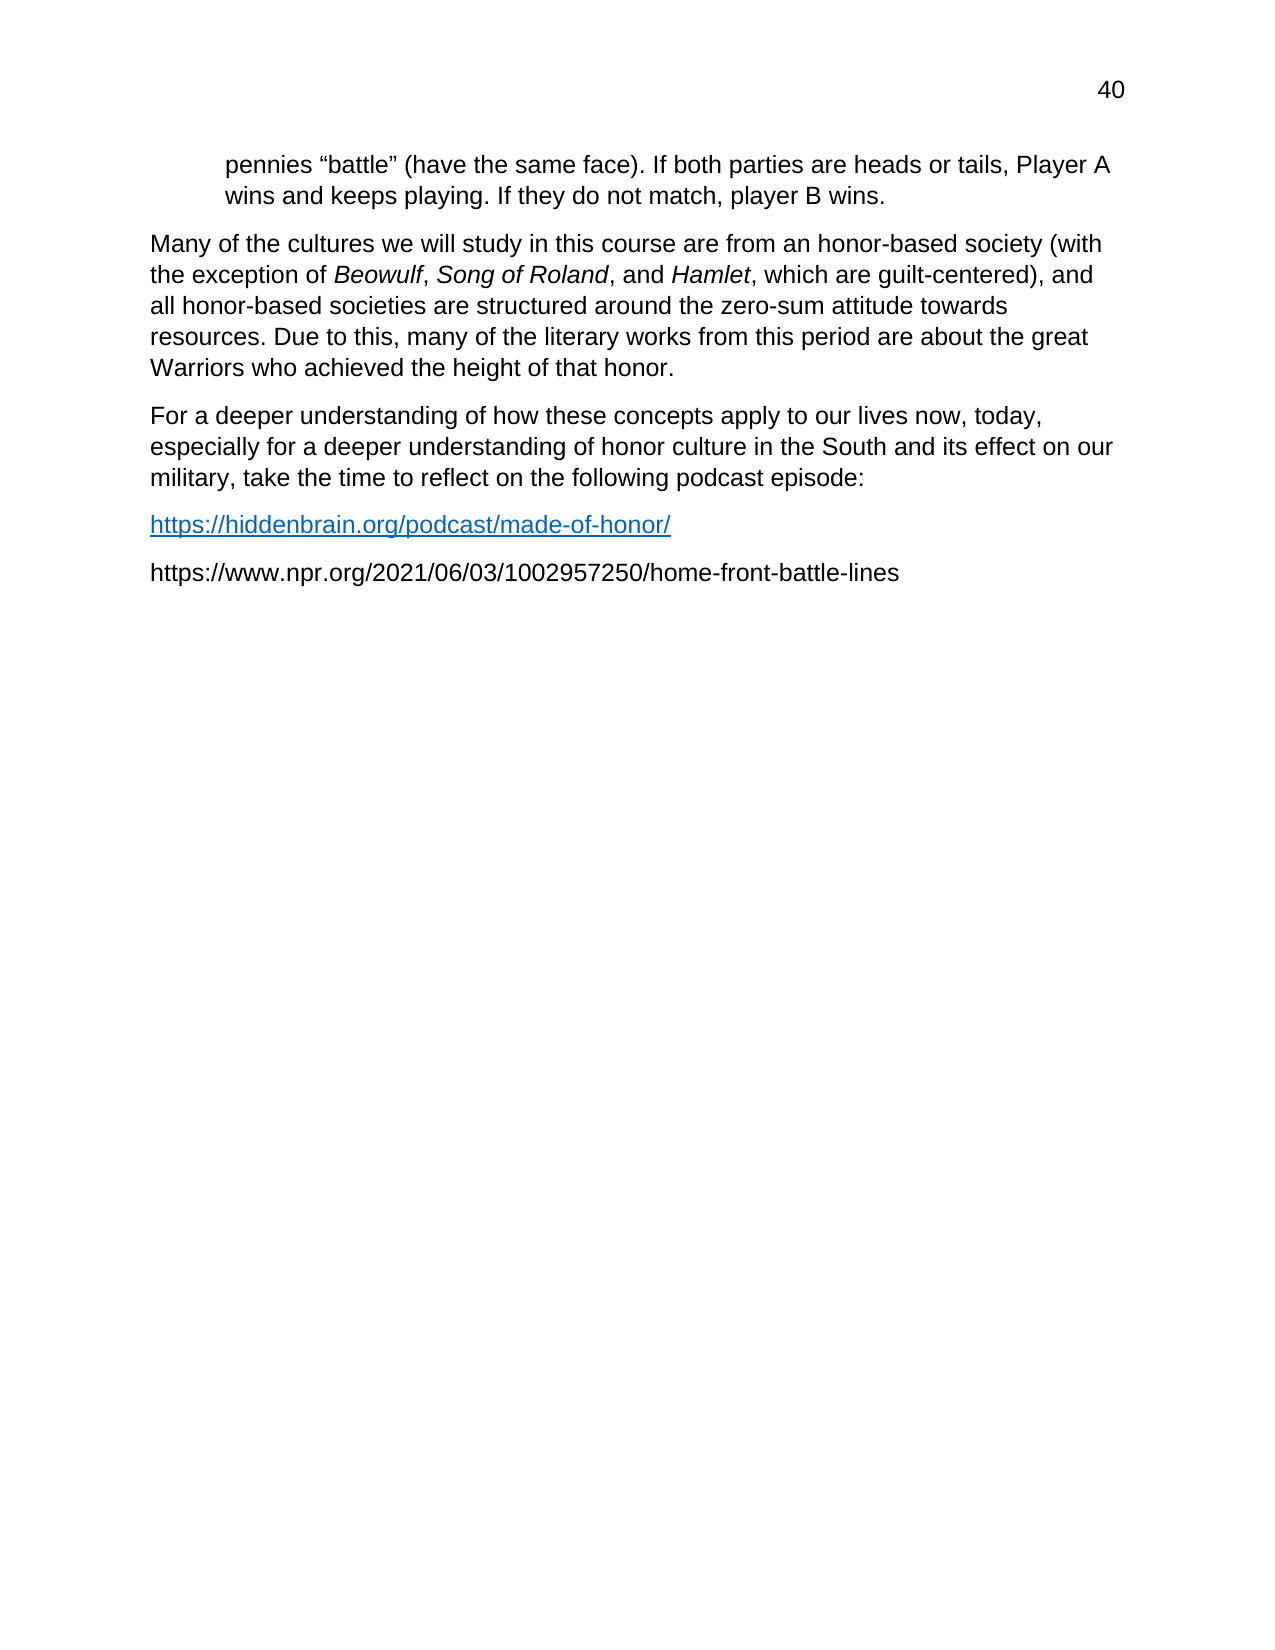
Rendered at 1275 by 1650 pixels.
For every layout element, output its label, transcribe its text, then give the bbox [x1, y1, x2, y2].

text For a deeper understanding of how these concepts apply to our lives now, today, especially for a deeper understanding of honor culture in the South and its effect on our military, take the time to reflect on the following podcast episode: [150, 401, 1125, 491]
text https://www.npr.org/2021/06/03/1002957250/home-front-battle-lines [150, 558, 1125, 587]
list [187, 150, 1125, 210]
text Many of the cultures we will study in this course are from an honor-based society (with the exception of Beowulf, Song of Roland, and Hamlet, which are guilt-centered), and all honor-based societies are structured around the zero-sum attitude towards resources. Due to this, many of the literary works from this period are about the great Warriors who achieved the height of that honor. [150, 229, 1125, 382]
text https://hiddenbrain.org/podcast/made-of-honor/ [150, 510, 1125, 539]
